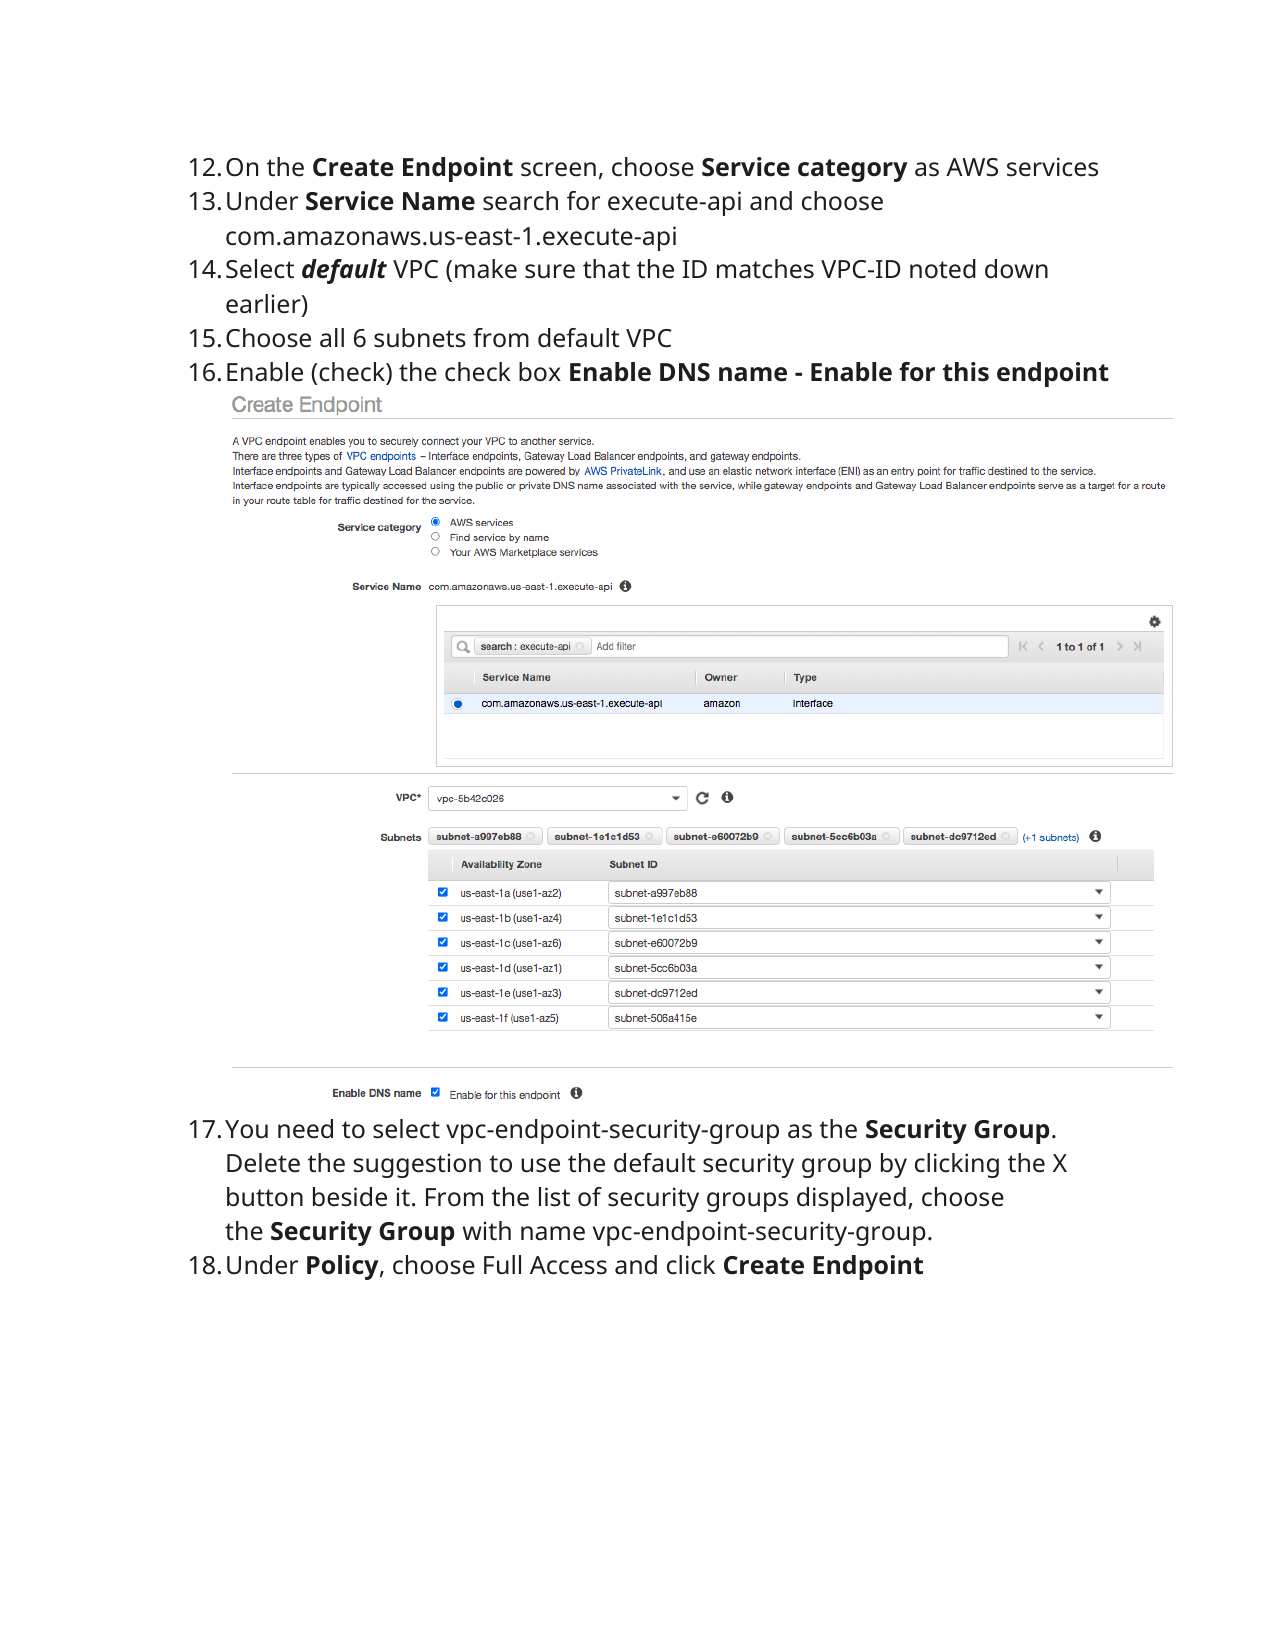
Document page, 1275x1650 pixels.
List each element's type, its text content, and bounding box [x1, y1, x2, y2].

list Under Service Name search for execute-api and choose com.amazonaws.us-east-1.execute-api [187, 184, 1125, 252]
picture [225, 388, 1200, 1112]
list On the Create Endpoint screen, choose Service category as AWS services [187, 150, 1125, 184]
list Select default VPC (make sure that the ID matches VPC-ID noted down earlier) [187, 252, 1125, 320]
list Under Policy, choose Full Access and click Create Endpoint [187, 1248, 1125, 1282]
list You need to select vpc-endpoint-security-group as the Security Group. Delete the suggestion to use the default security group by clicking the X button beside it. From the list of security groups displayed, choose the Security Group with name vpc-endpoint-security-group. [187, 1112, 1125, 1248]
list Choose all 6 subnets from default VPC [187, 320, 1125, 354]
list Enable (check) the check box Enable DNS name - Enable for this endpoint [187, 354, 1125, 388]
